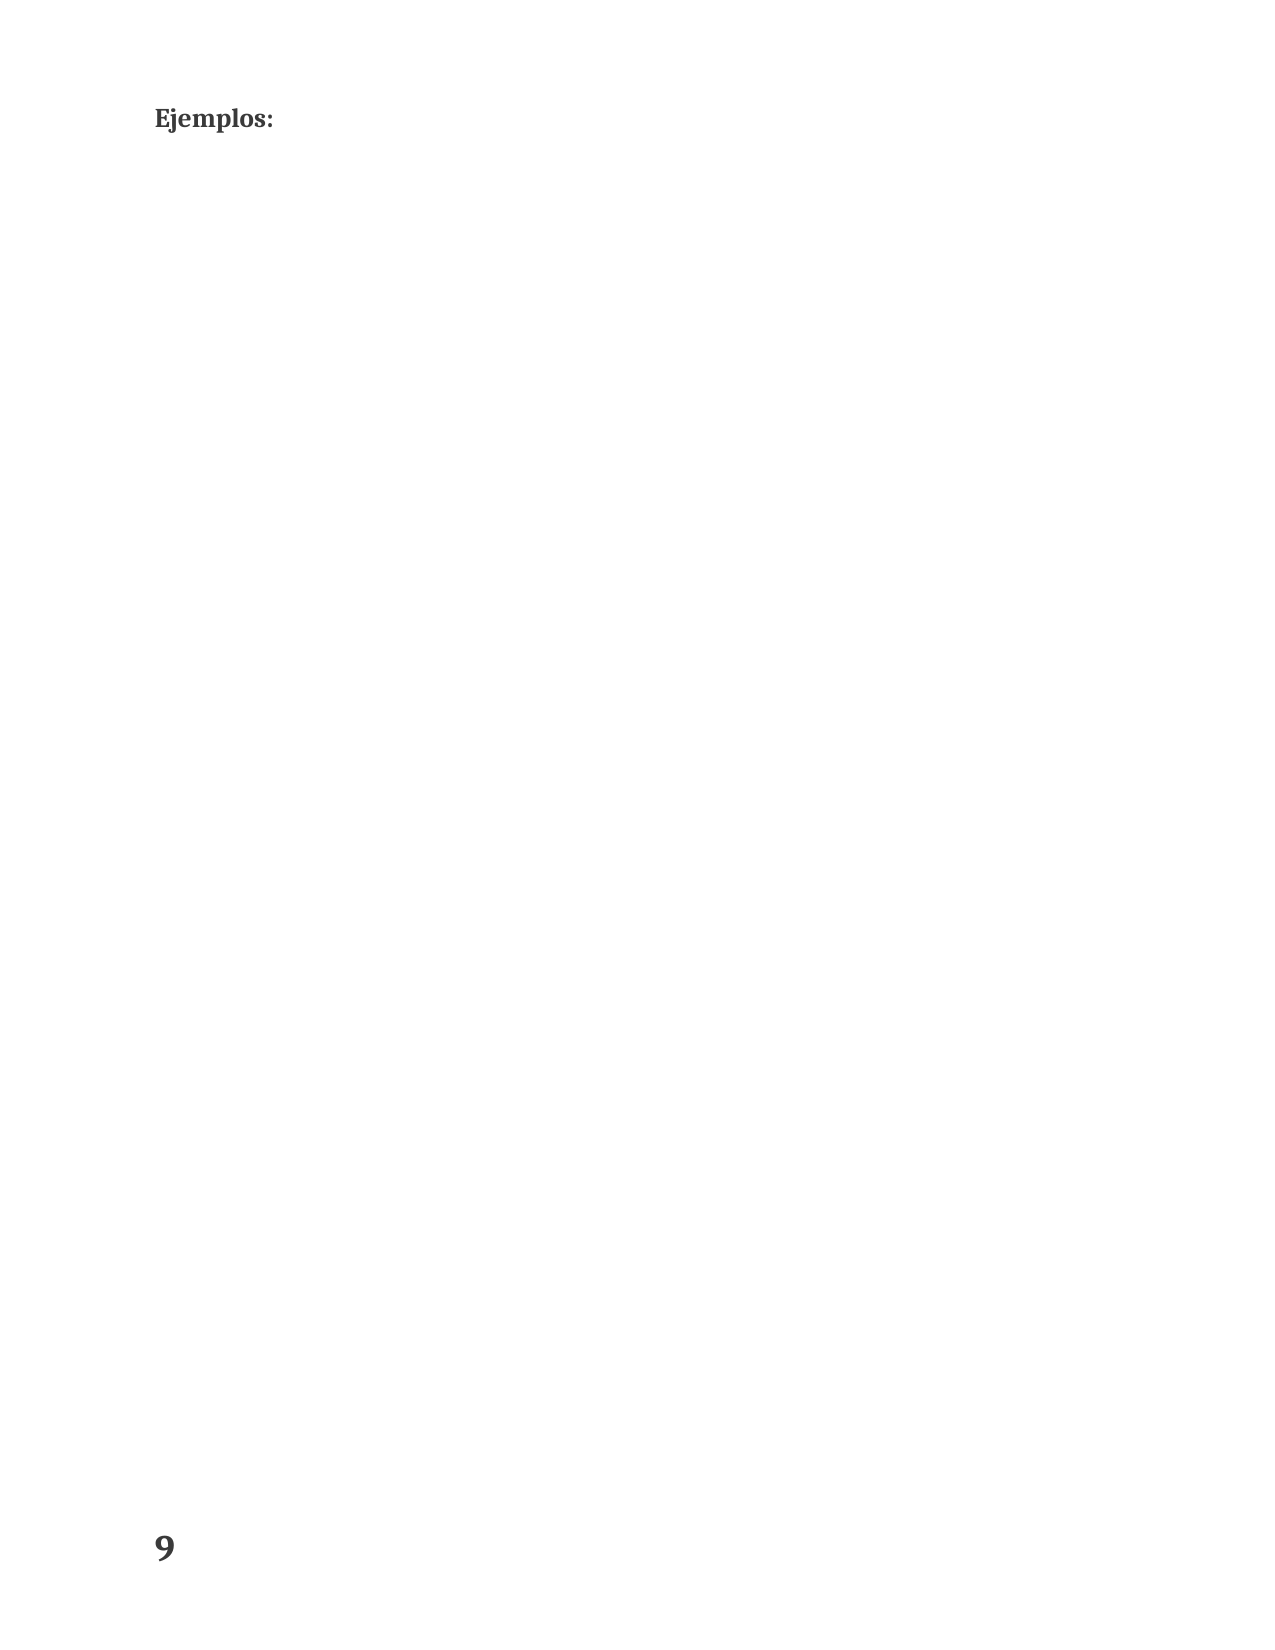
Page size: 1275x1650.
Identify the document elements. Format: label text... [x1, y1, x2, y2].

subtitle Ejemplos: [154, 103, 1048, 135]
